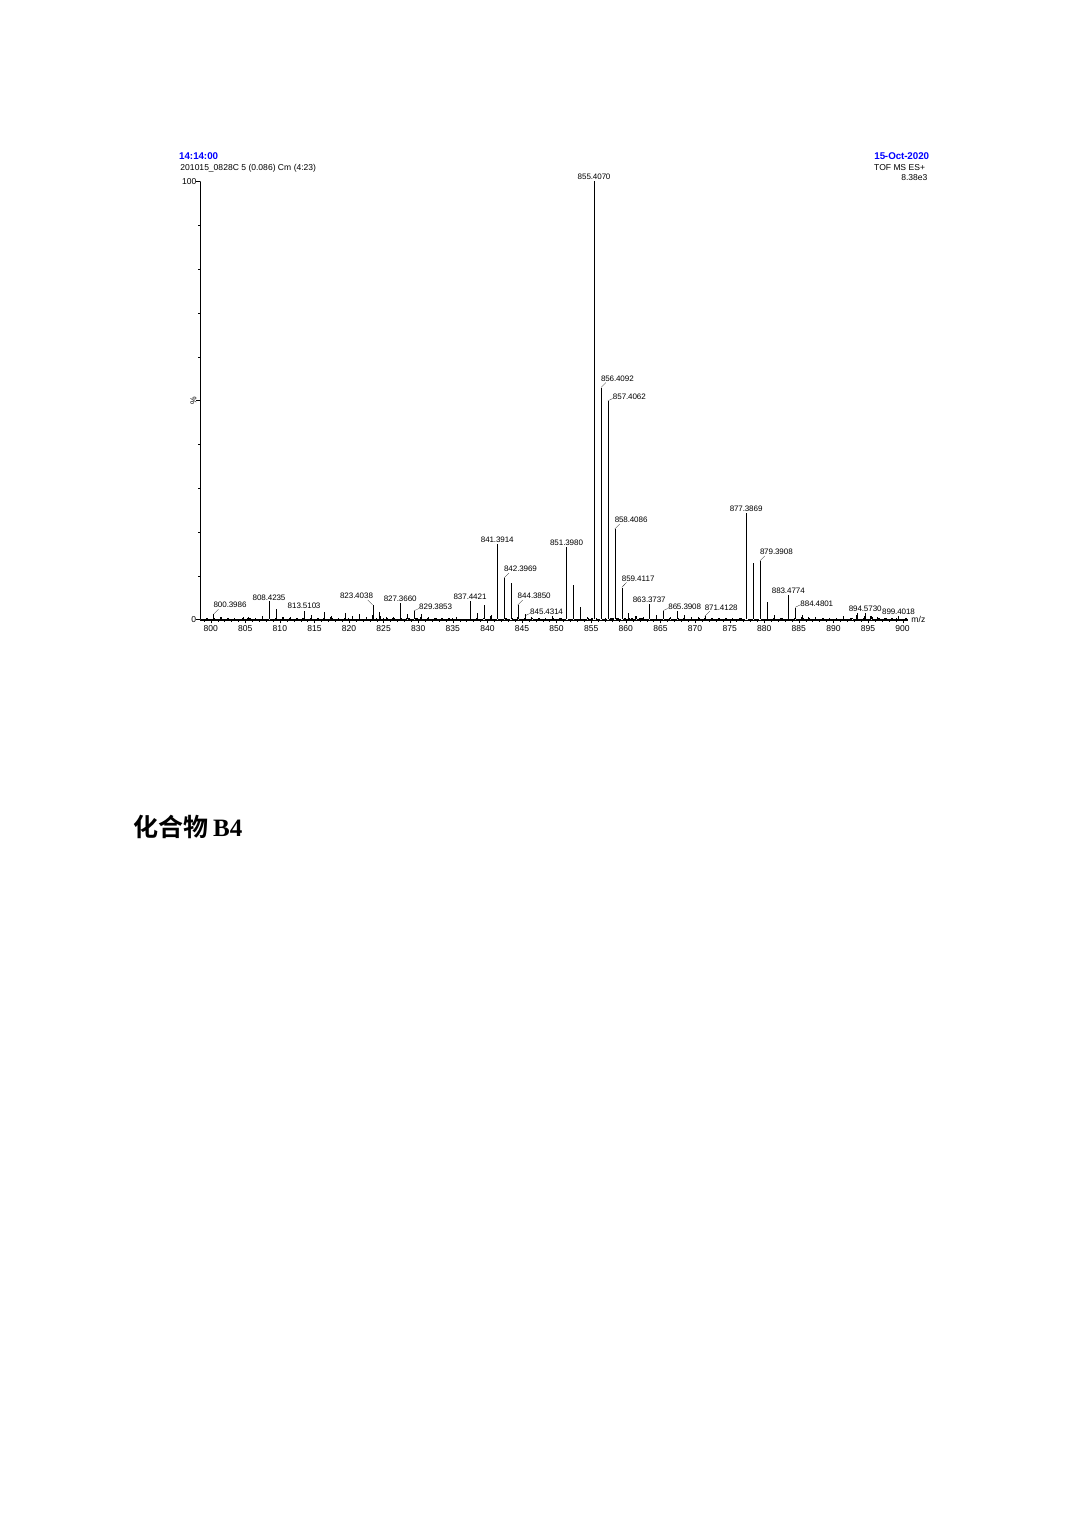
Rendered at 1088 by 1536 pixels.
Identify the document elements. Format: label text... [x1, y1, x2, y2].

text 化合物B4 [133, 793, 975, 858]
